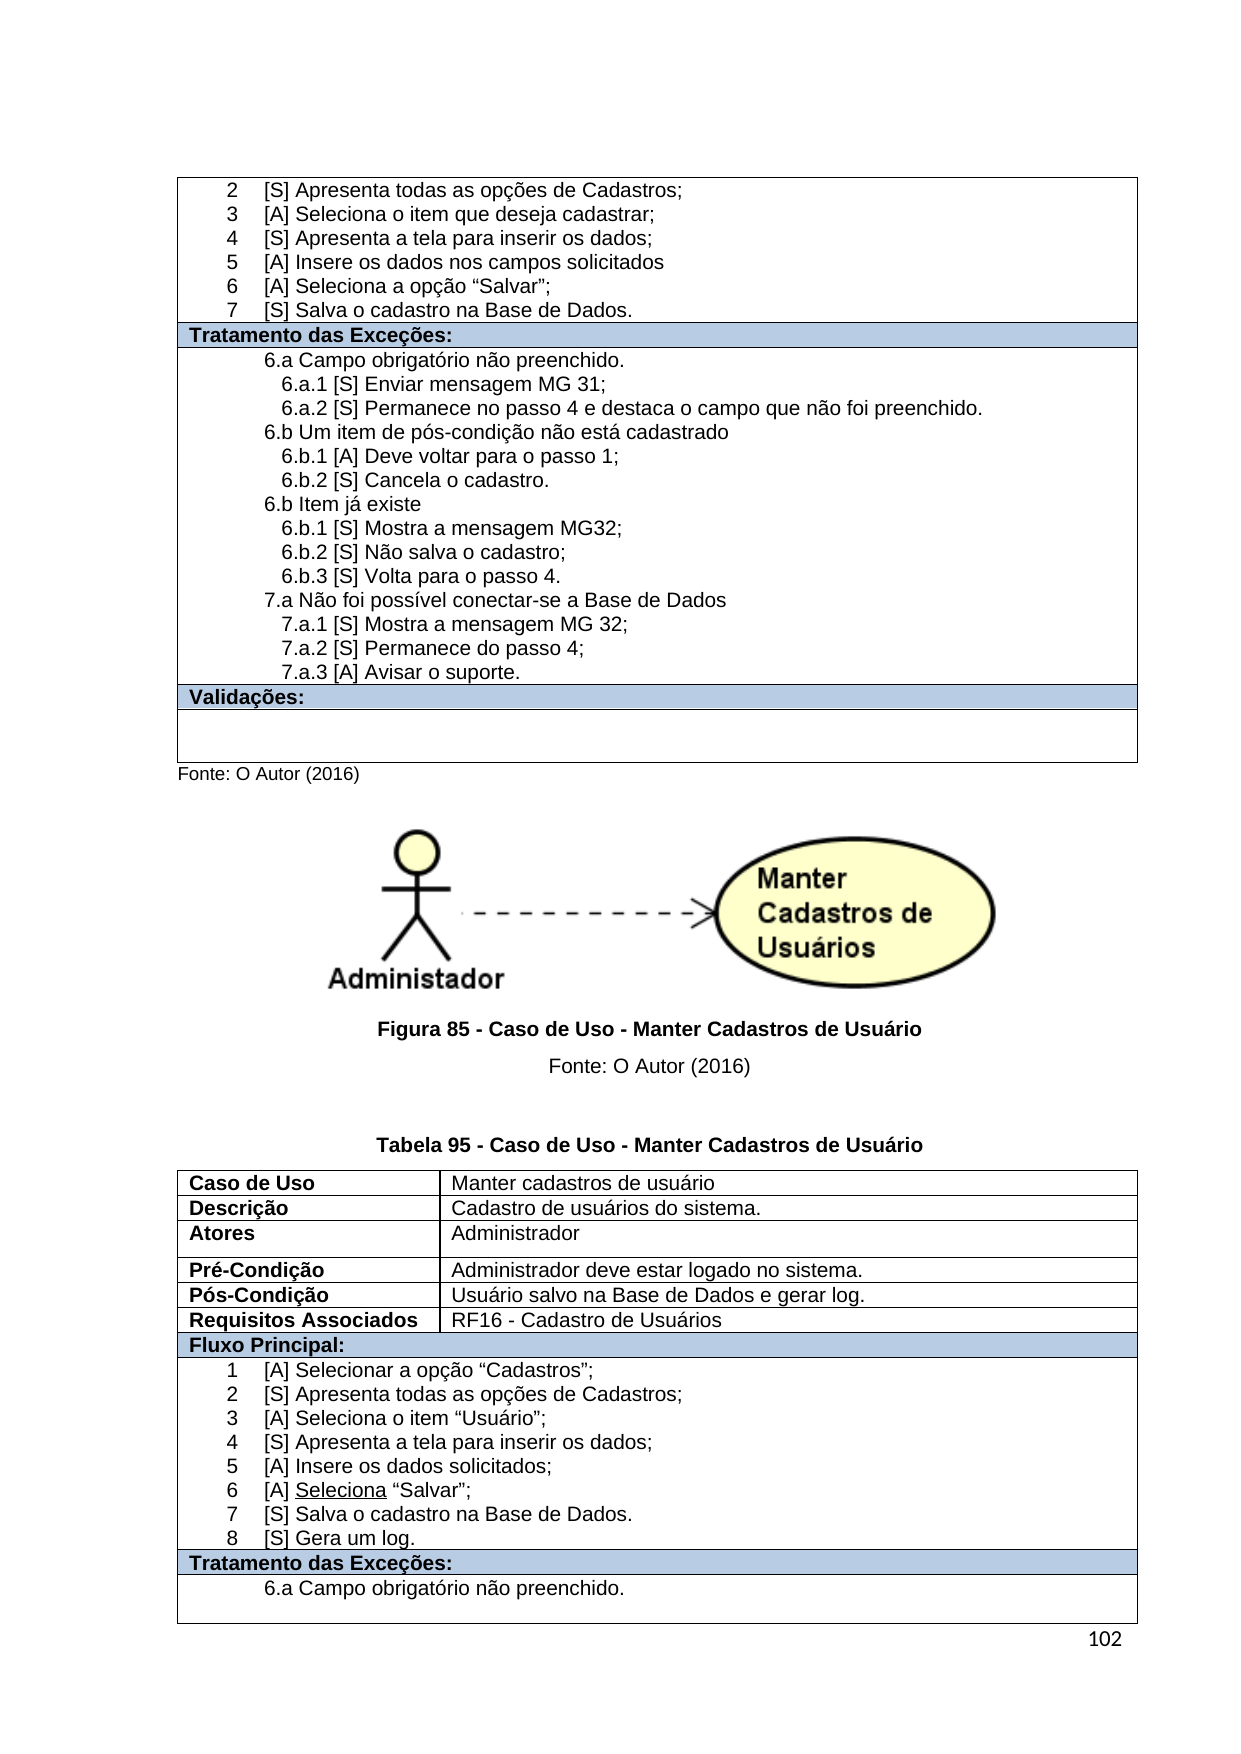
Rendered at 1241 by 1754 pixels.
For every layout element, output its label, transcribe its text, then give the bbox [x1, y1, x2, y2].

picture [324, 827, 1015, 993]
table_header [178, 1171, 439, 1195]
text Figura 85 - Caso de Uso - Manter Cadastros de Usuário [177, 1017, 1122, 1041]
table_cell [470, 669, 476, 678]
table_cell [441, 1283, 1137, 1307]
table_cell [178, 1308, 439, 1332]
text Tabela 95 - Caso de Uso - Manter Cadastros de Usuário [177, 1133, 1122, 1157]
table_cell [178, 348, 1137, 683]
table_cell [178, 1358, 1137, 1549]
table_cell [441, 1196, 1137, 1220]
text Fonte: O Autor (2016) [177, 1054, 1122, 1078]
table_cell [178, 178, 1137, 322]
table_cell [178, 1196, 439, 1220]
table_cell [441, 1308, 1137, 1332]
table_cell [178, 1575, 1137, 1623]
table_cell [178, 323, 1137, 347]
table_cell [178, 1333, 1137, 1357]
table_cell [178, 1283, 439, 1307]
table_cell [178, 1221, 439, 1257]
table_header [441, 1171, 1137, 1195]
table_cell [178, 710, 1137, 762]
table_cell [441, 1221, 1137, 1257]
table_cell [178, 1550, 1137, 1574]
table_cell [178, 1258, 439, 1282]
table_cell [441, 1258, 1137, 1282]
text Fonte: O Autor (2016) [177, 763, 1157, 785]
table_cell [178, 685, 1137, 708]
